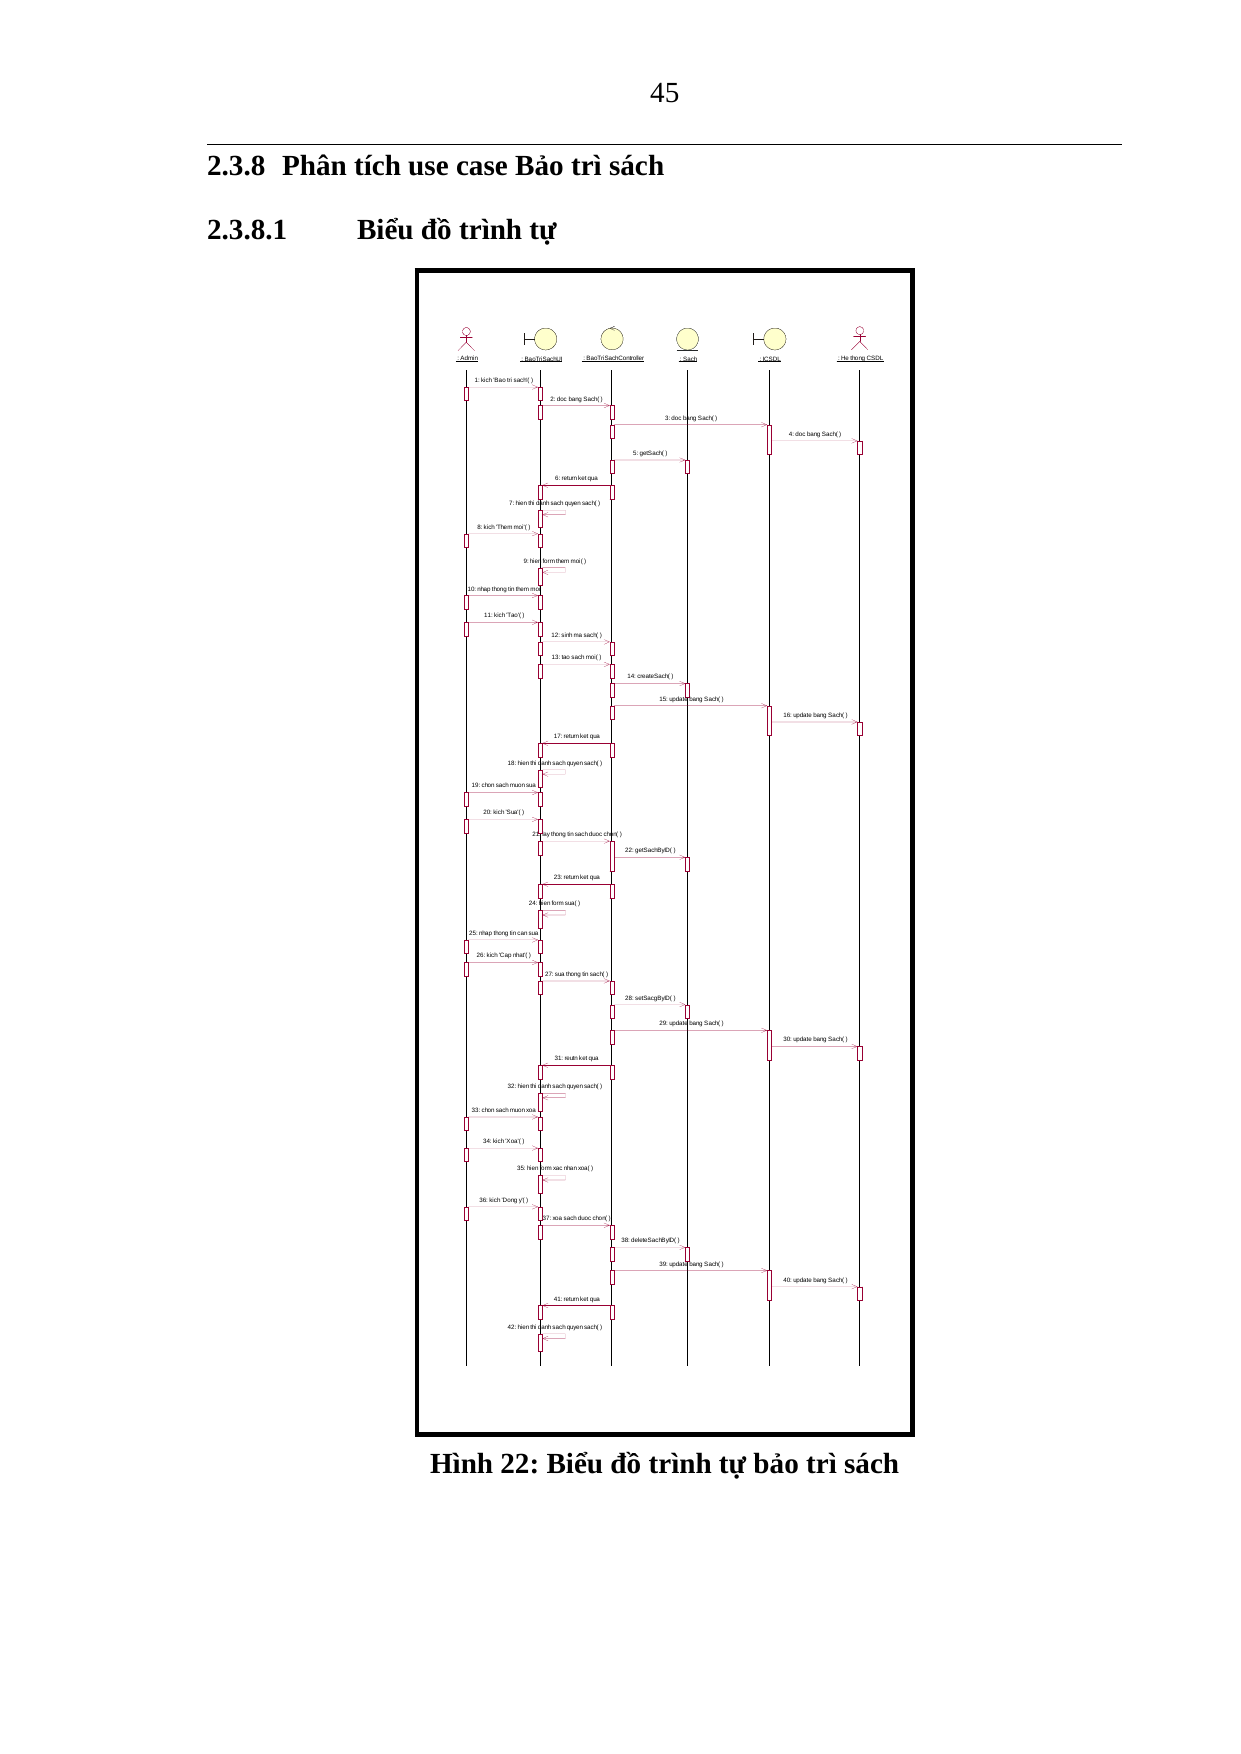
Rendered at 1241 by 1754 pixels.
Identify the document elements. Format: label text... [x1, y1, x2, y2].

subtitle Phân tích use case Bảo trì sách [207, 148, 1122, 181]
text Hình 22: Biểu đồ trình tự bảo trì sách [207, 1447, 1122, 1480]
subtitle Biểu đồ trình tự [207, 212, 1122, 246]
